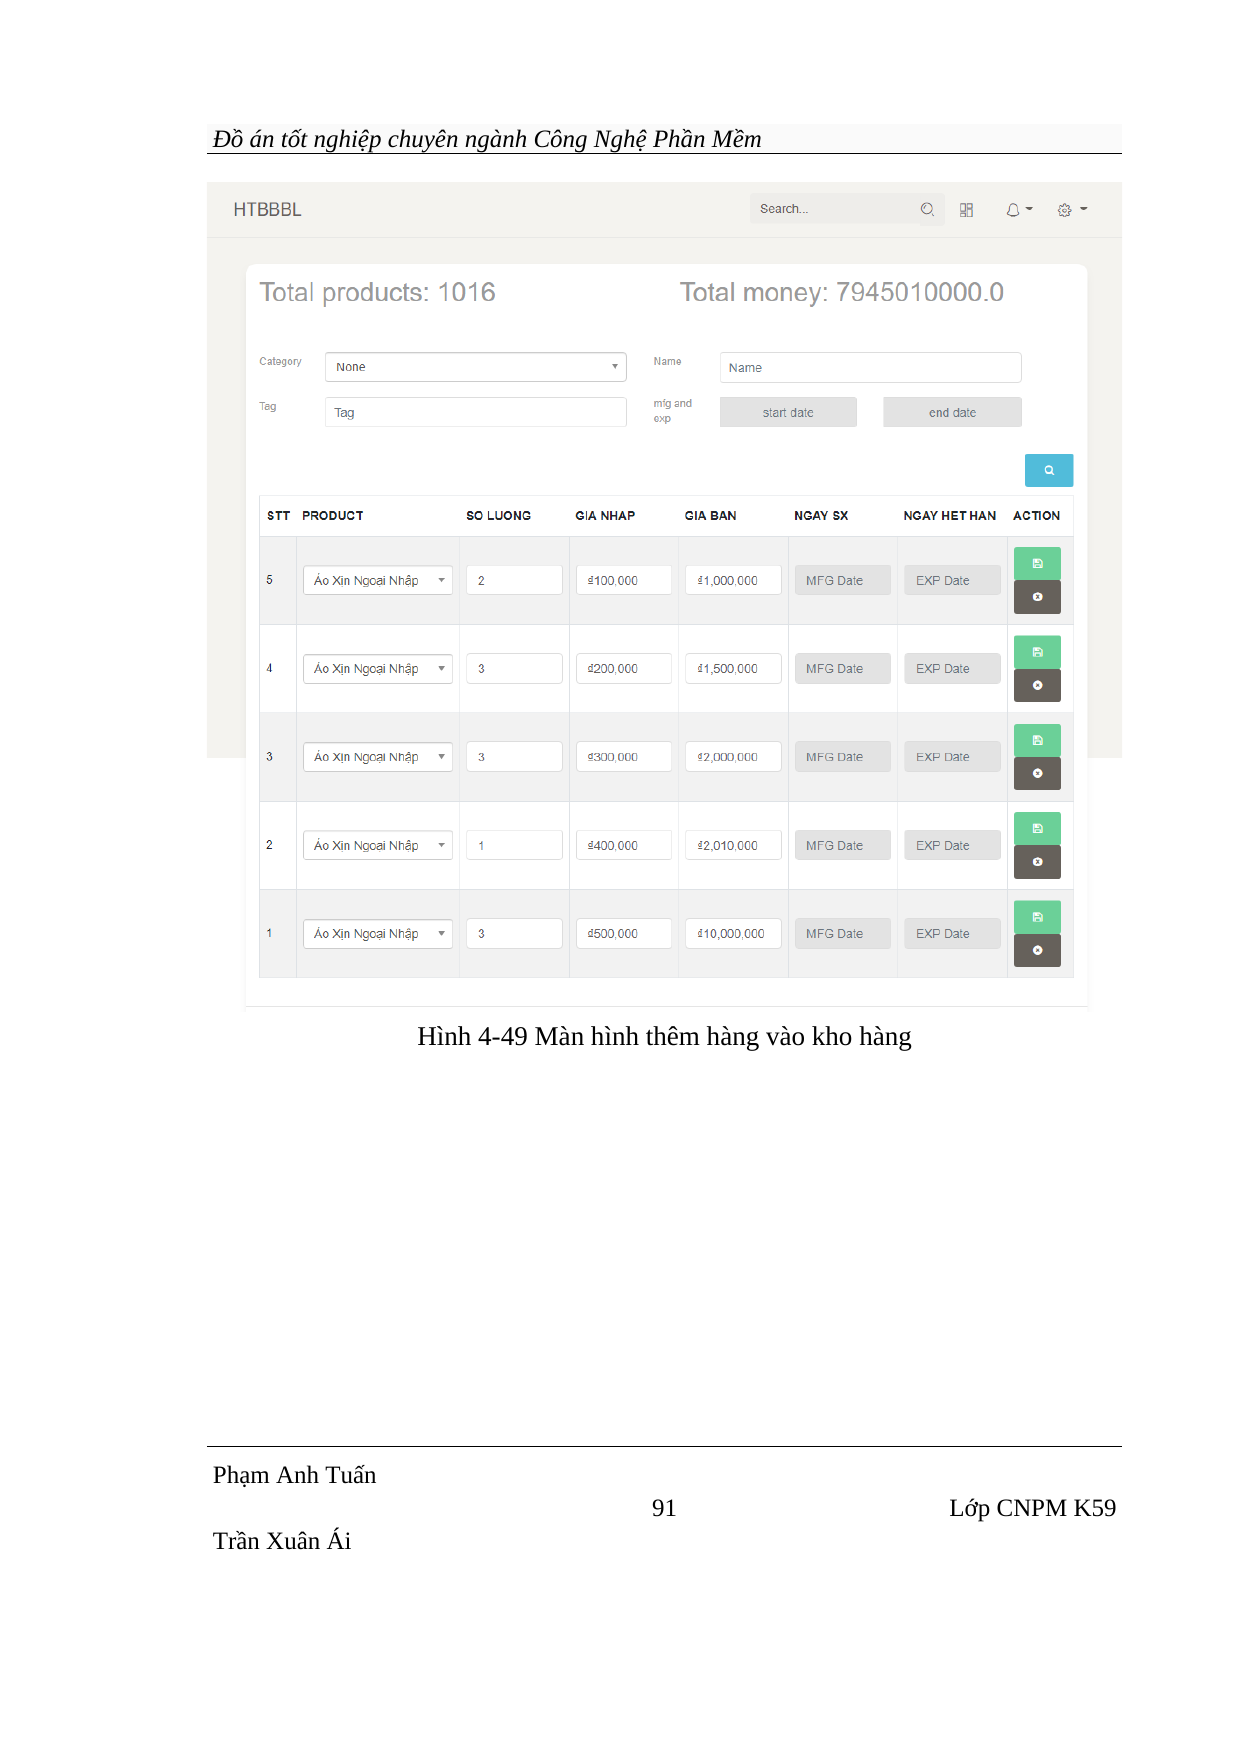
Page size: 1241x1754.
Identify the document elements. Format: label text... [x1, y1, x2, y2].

picture [206, 182, 1123, 1012]
